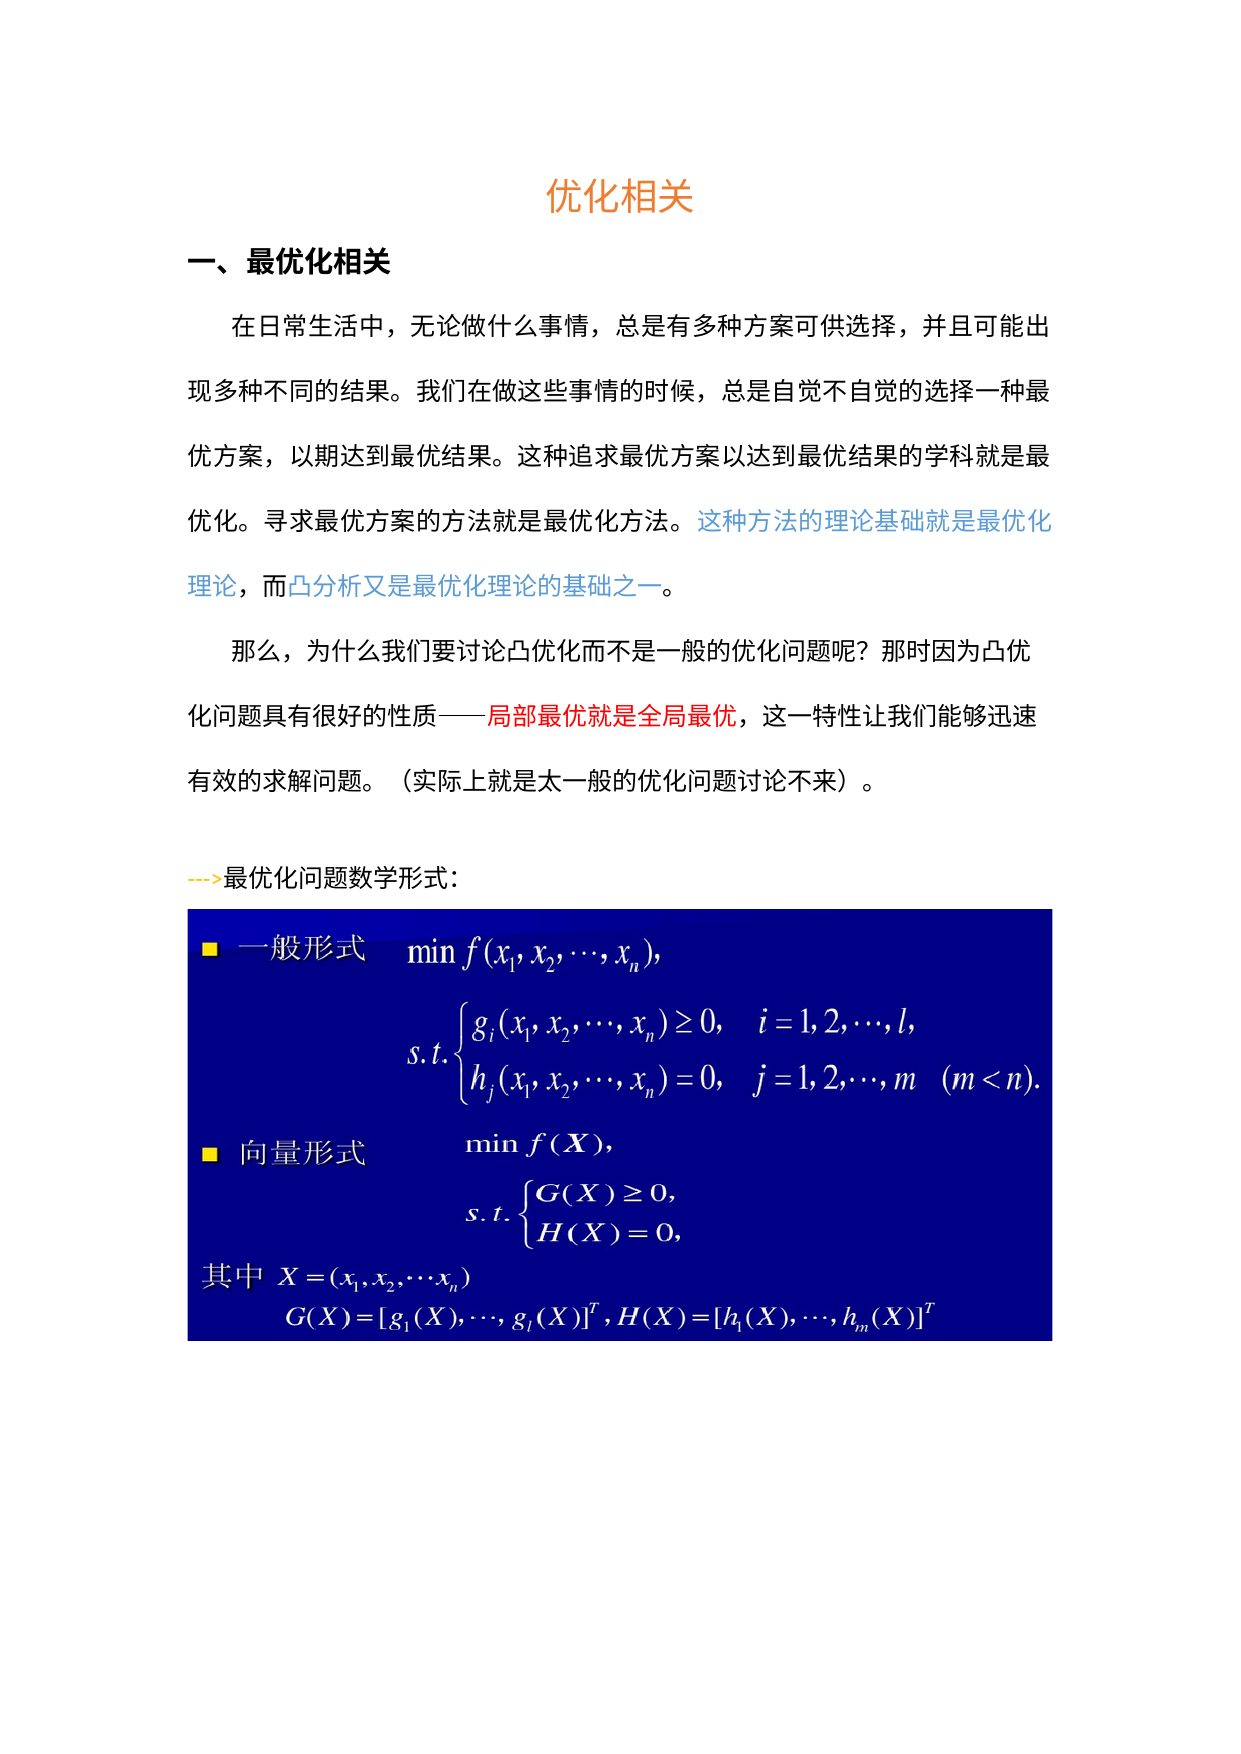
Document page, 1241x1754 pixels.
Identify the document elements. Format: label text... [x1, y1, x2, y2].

text 优化相关 [187, 162, 1053, 227]
picture [187, 909, 1053, 1341]
text 在日常生活中，无论做什么事情，总是有多种方案可供选择，并且可能出现多种不同的结果。我们在做这些事情的时候，总是自觉不自觉的选择一种最优方案，以期达到最优结果。这种追求最优方案以达到最优结果的学科就是最优化。寻求最优方案的方法就是最优化方法。这种方法的理论基础就是最优化理论，而凸分析又是最优化理论的基础之一。 [187, 292, 1053, 617]
text --->最优化问题数学形式： [187, 844, 1053, 909]
text 那么，为什么我们要讨论凸优化而不是一般的优化问题呢？那时因为凸优化问题具有很好的性质——局部最优就是全局最优，这一特性让我们能够迅速有效的求解问题。（实际上就是太一般的优化问题讨论不来）。 [187, 617, 1053, 812]
text 一、最优化相关 [187, 227, 1053, 292]
